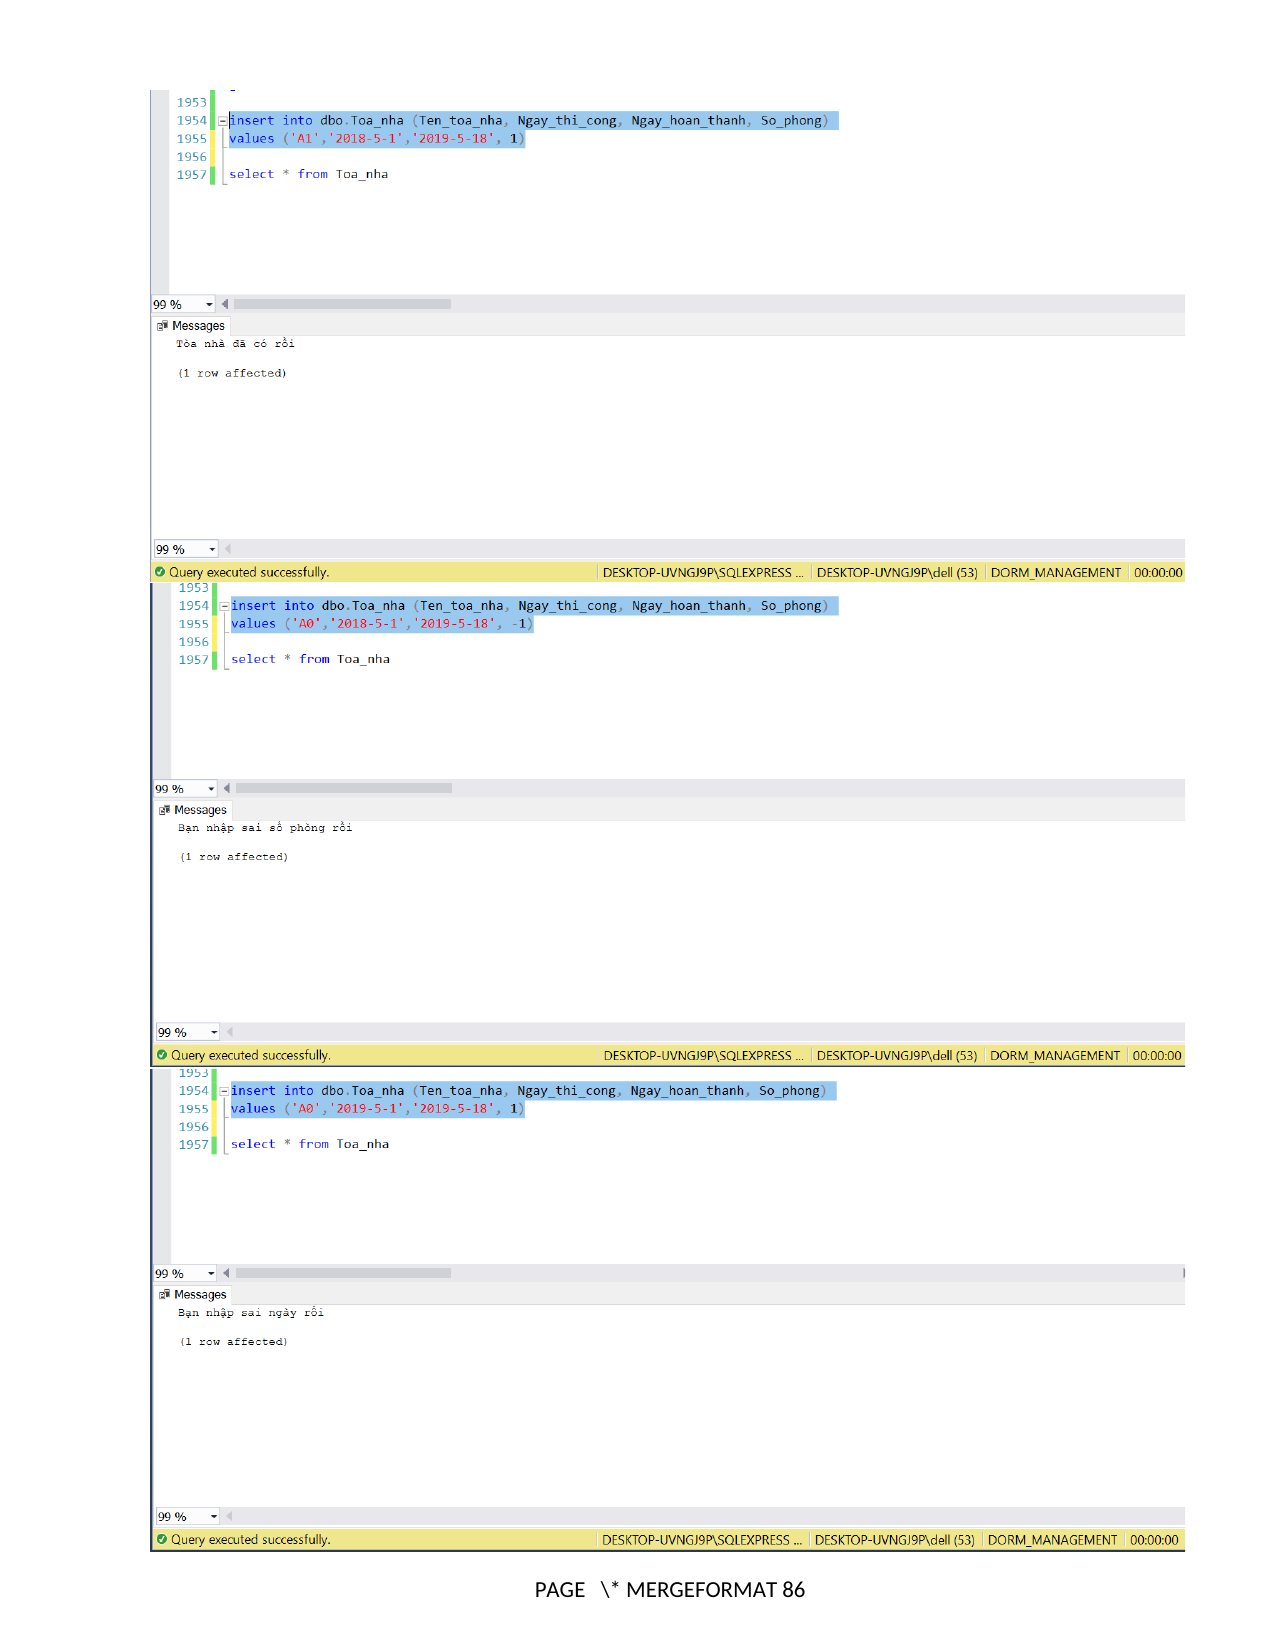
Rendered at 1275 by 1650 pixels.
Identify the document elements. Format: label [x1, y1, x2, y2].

picture [150, 90, 1185, 582]
picture [150, 583, 1185, 1067]
picture [150, 1069, 1185, 1552]
